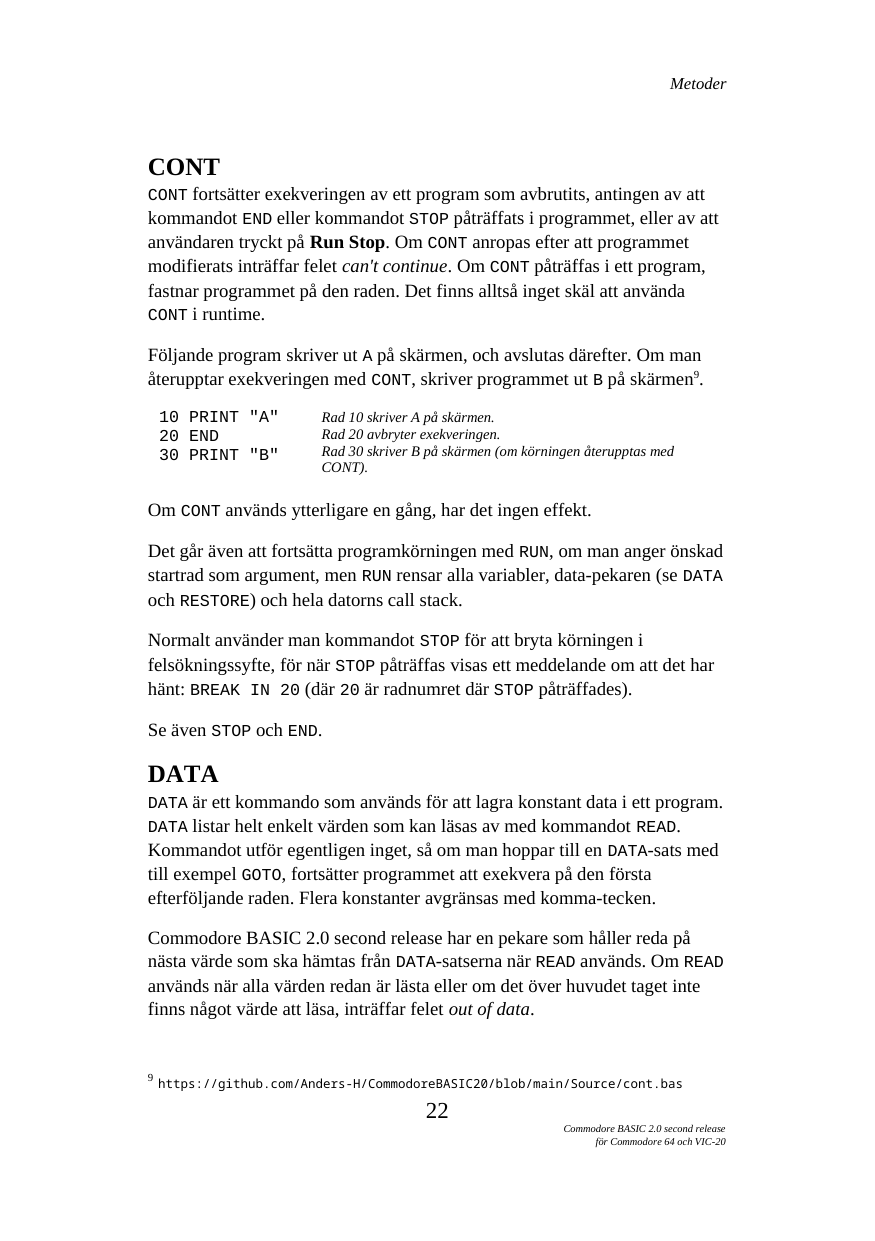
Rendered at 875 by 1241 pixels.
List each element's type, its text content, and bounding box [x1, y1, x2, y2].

text Det går även att fortsätta programkörningen med RUN, om man anger önskad startrad som argument, men RUN rensar alla variabler, data-pekaren (se DATA och RESTORE) och hela datorns call stack. [148, 540, 726, 611]
text Följande program skriver ut A på skärmen, och avslutas därefter. Om man återupptar exekveringen med CONT, skriver programmet ut B på skärmen. [148, 344, 726, 390]
text Se även STOP och END. [148, 719, 726, 741]
text DATA är ett kommando som används för att lagra konstant data i ett program. DATA listar helt enkelt värden som kan läsas av med kommandot READ. Kommandot utför egentligen inget, så om man hoppar till en DATA-sats med till exempel GOTO, fortsätter programmet att exekvera på den första efterföljande raden. Flera konstanter avgränsas med komma-tecken. [148, 791, 726, 909]
subtitle CONT [148, 152, 726, 181]
text CONT fortsätter exekveringen av ett program som avbrutits, antingen av att kommandot END eller kommandot STOP påträffats i programmet, eller av att användaren tryckt på Run Stop. Om CONT anropas efter att programmet modifierats inträffar felet can't continue. Om CONT påträffas i ett program, fastnar programmet på den raden. Det finns alltså inget skäl att använda CONT i runtime. [148, 183, 726, 325]
table_header Rad 10 skriver A på skärmen. Rad 20 avbryter exekveringen. Rad 30 skriver B på skärmen (om körningen återupptas med CONT). [310, 409, 726, 476]
text Normalt använder man kommandot STOP för att bryta körningen i felsökningssyfte, för när STOP påträffas visas ett meddelande om att det har hänt: BREAK IN 20 (där 20 är radnumret där STOP påträffades). [148, 629, 726, 700]
subtitle DATA [148, 759, 726, 788]
text Om CONT används ytterligare en gång, har det ingen effekt. [148, 476, 726, 522]
text Commodore BASIC 2.0 second release har en pekare som håller reda på nästa värde som ska hämtas från DATA-satserna när READ används. Om READ används när alla värden redan är lästa eller om det över huvudet taget inte finns något värde att läsa, inträffar felet out of data. [148, 927, 726, 1019]
table_header 10 PRINT "A" 20 END 30 PRINT "B" [148, 409, 310, 476]
